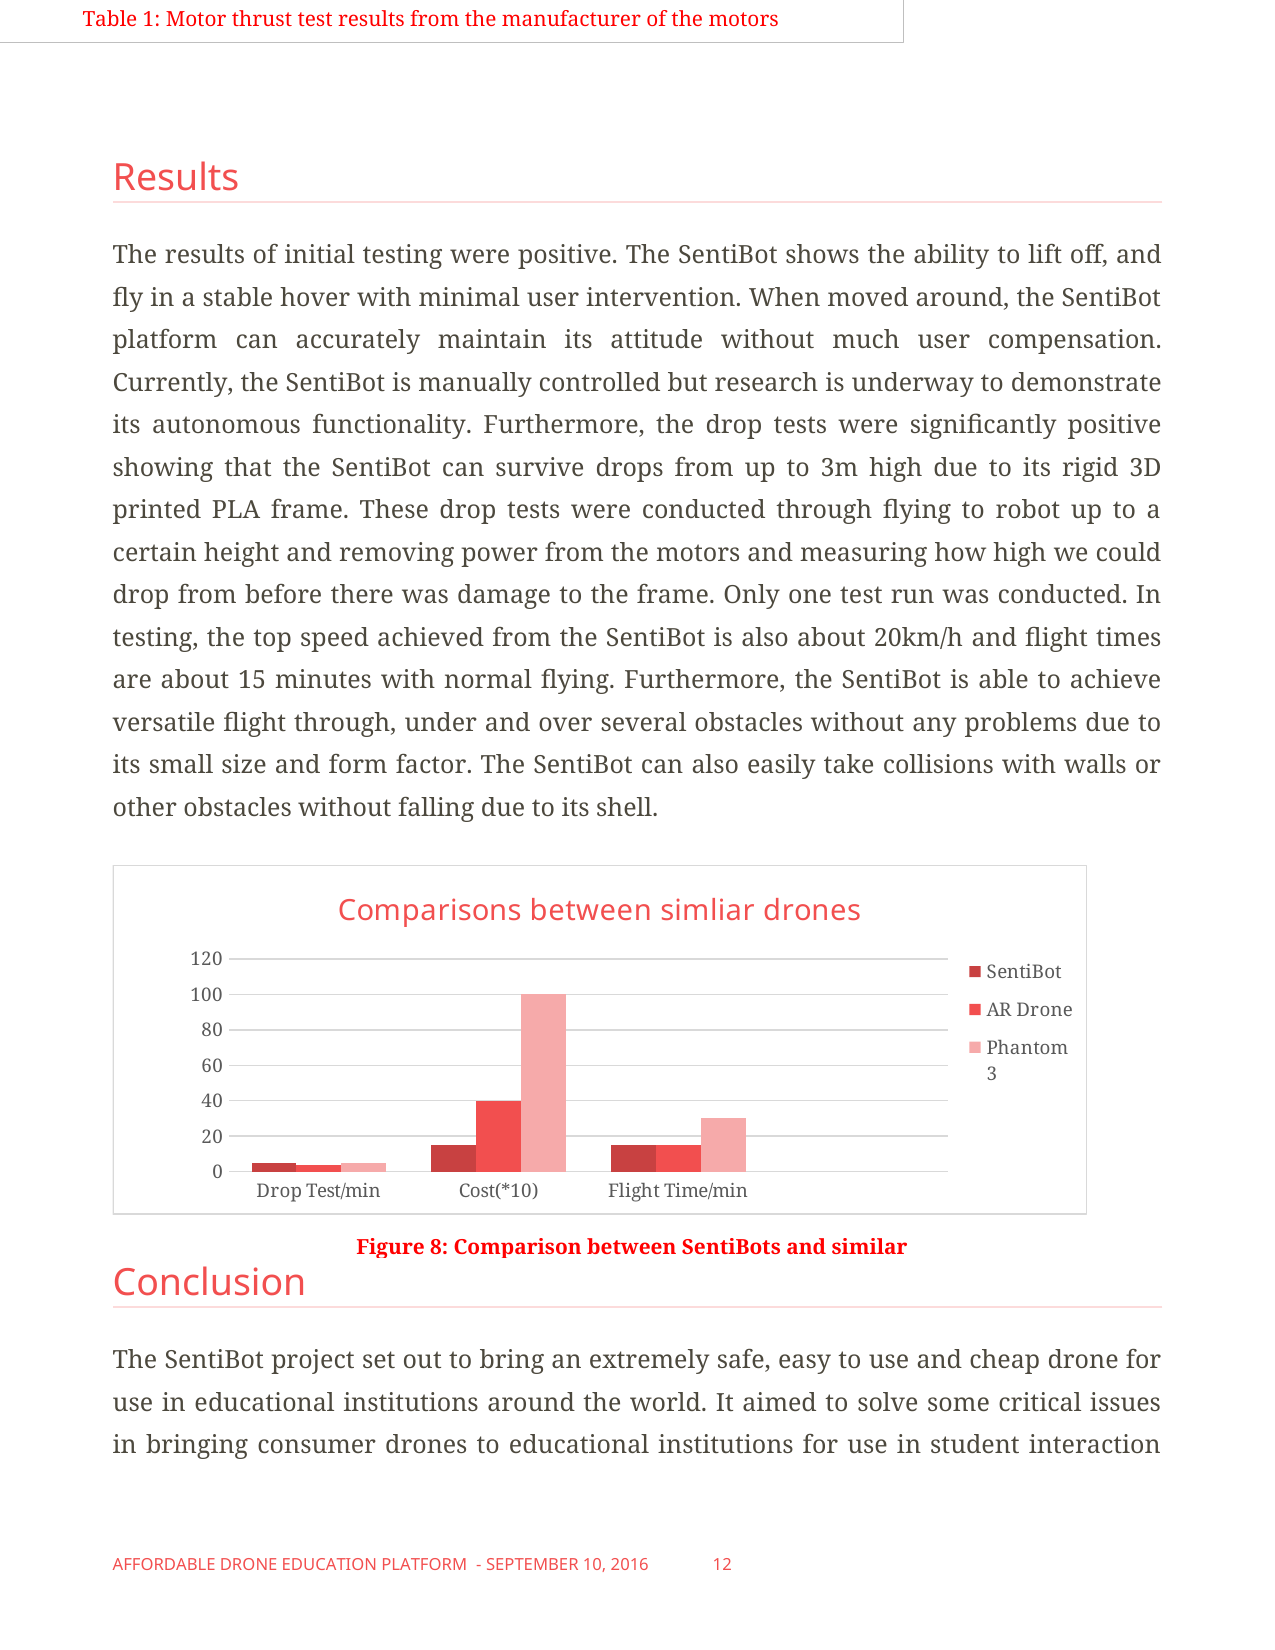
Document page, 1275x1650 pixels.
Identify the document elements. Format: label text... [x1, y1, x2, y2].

subtitle Results [112, 150, 1162, 203]
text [112, 1342, 1162, 1461]
subtitle Conclusion [112, 1255, 1162, 1308]
text The results of initial testing were positive. The SentiBot shows the ability to lift off, and fly in a stable hover with minimal user intervention. When moved around, the SentiBot platform can accurately maintain its attitude without much user compensation. Currently, the SentiBot is manually controlled but research is underway to demonstrate its autonomous functionality. Furthermore, the drop tests were significantly positive showing that the SentiBot can survive drops from up to 3m high due to its rigid 3D printed PLA frame. These drop tests were conducted through flying to robot up to a certain height and removing power from the motors and measuring how high we could drop from before there was damage to the frame. Only one test run was conducted. In testing, the top speed achieved from the SentiBot is also about 20km/h and flight times are about 15 minutes with normal flying. Furthermore, the SentiBot is able to achieve versatile flight through, under and over several obstacles without any problems due to its small size and form factor. The SentiBot can also easily take collisions with walls or other obstacles without falling due to its shell. [112, 237, 1162, 823]
